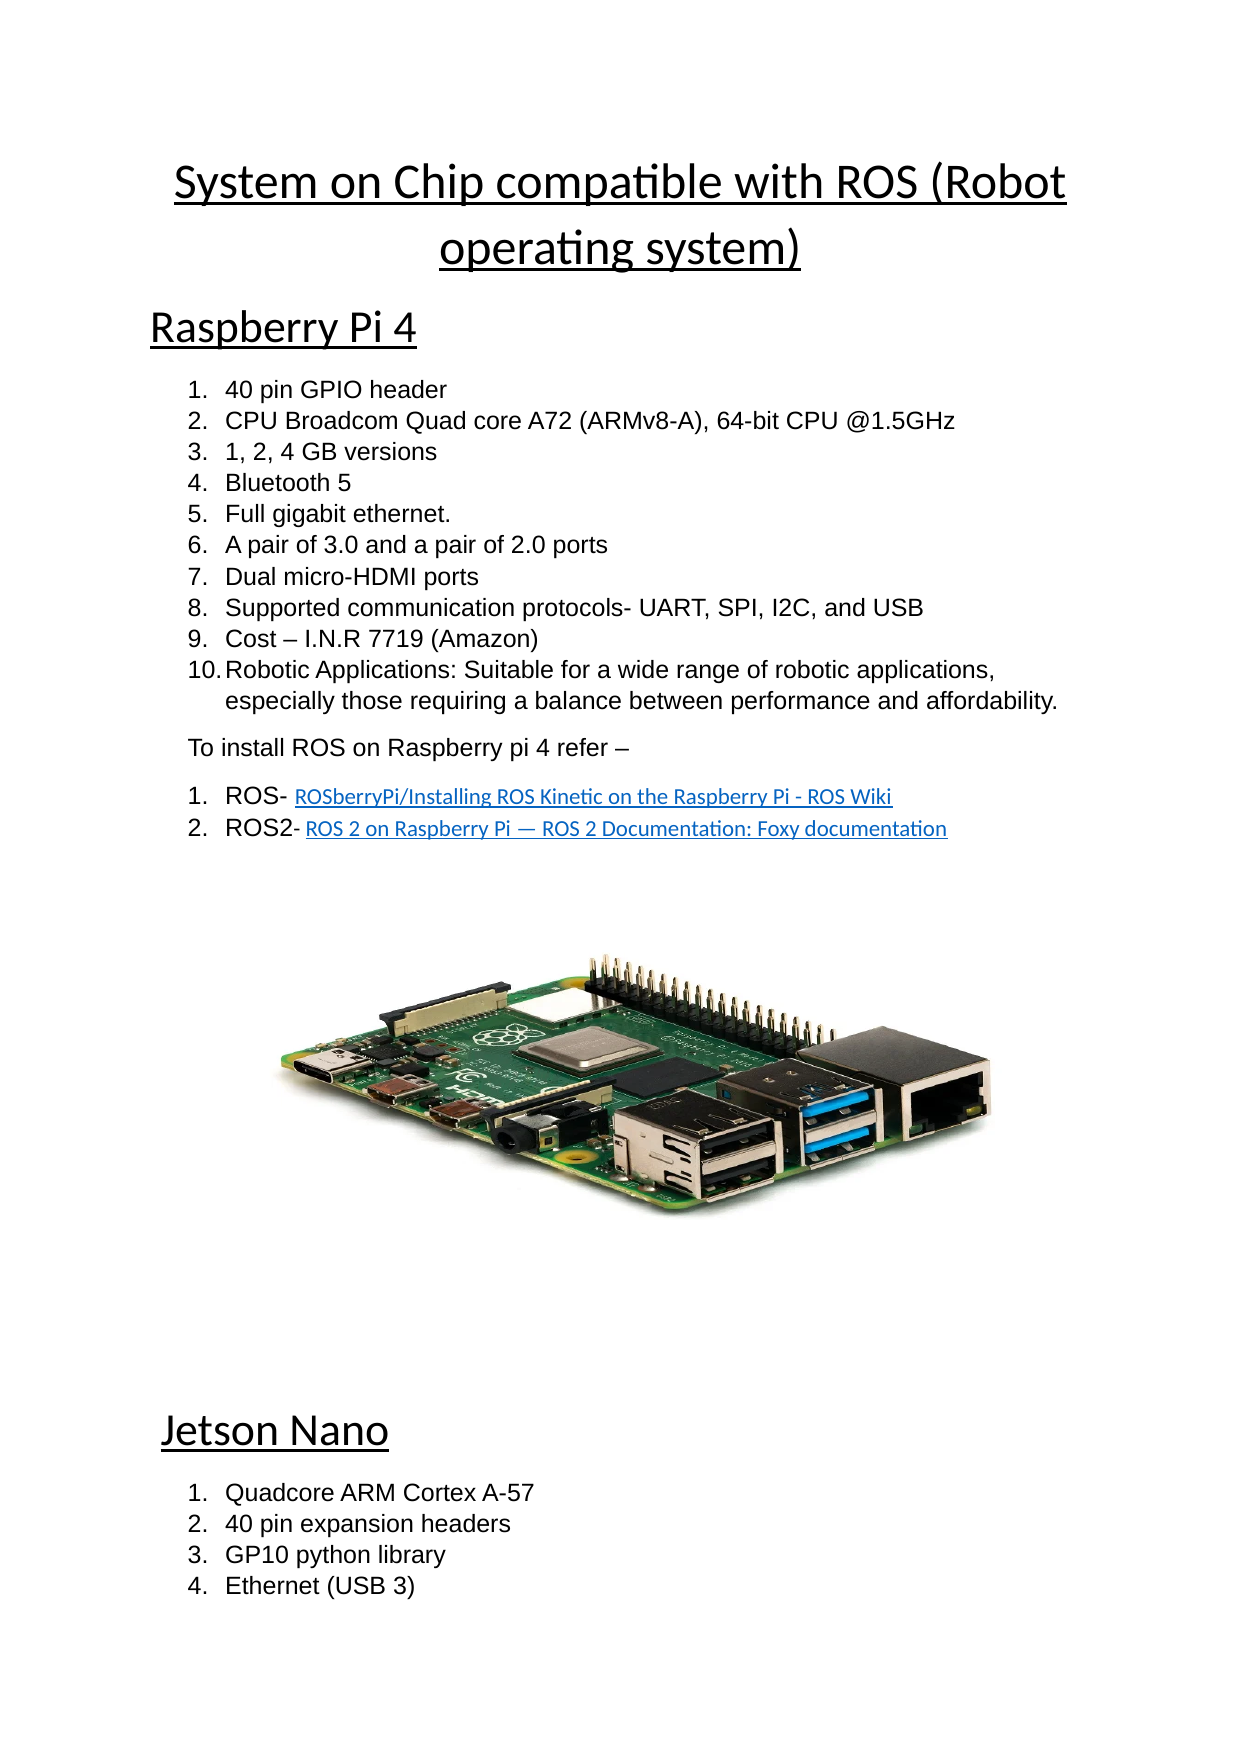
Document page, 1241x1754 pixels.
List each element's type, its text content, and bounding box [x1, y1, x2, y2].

list 1, 2, 4 GB versions [187, 437, 1090, 466]
list CPU Broadcom Quad core A72 (ARMv8-A), 64-bit CPU @1.5GHz [187, 406, 1090, 435]
list Supported communication protocols- UART, SPI, I2C, and USB [187, 593, 1090, 621]
list ROS2- ROS 2 on Raspberry Pi — ROS 2 Documentation: Foxy documentation [187, 813, 1090, 842]
list Cost – I.N.R 7719 (Amazon) [187, 624, 1090, 652]
text Raspberry Pi 4 [150, 298, 1090, 354]
list A pair of 3.0 and a pair of 2.0 ports [187, 531, 1090, 559]
list Quadcore ARM Cortex A-57 [187, 1478, 1090, 1507]
list Dual micro-HDMI ports [187, 562, 1090, 590]
list Ethernet (USB 3) [187, 1571, 1090, 1600]
list GP10 python library [187, 1540, 1090, 1569]
text To install ROS on Raspberry pi 4 refer – [187, 733, 1090, 762]
list Bluetooth 5 [187, 468, 1090, 497]
picture [269, 860, 1009, 1336]
list 40 pin GPIO header [187, 375, 1090, 404]
list Full gigabit ethernet. [187, 499, 1090, 528]
text Jetson Nano [150, 1401, 1090, 1457]
list Robotic Applications: Suitable for a wide range of robotic applications, especially those requiring a balance between performance and affordability. [187, 655, 1090, 714]
list 40 pin expansion headers [187, 1509, 1090, 1538]
text System on Chip compatible with ROS (Robot operating system) [150, 150, 1090, 277]
list ROS- ROSberryPi/Installing ROS Kinetic on the Raspberry Pi - ROS Wiki [187, 781, 1090, 810]
